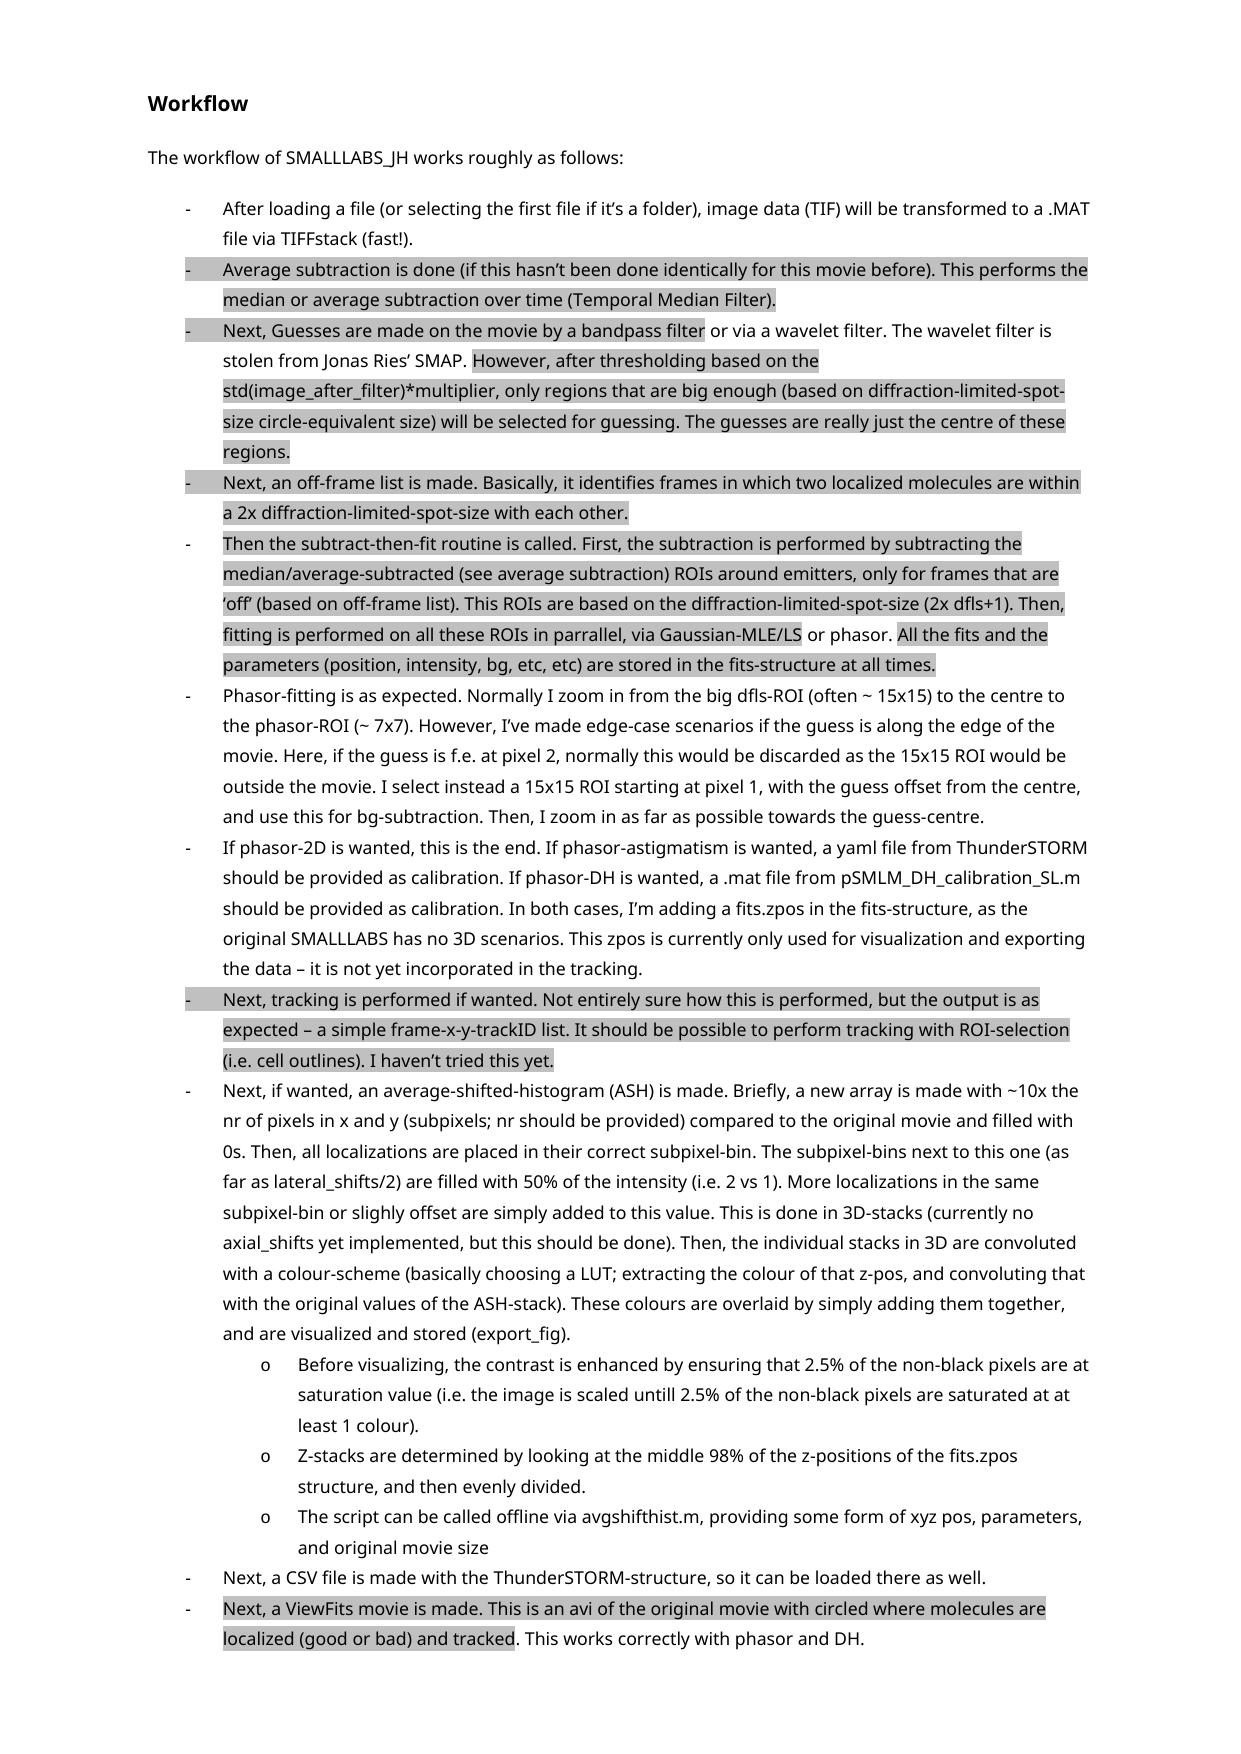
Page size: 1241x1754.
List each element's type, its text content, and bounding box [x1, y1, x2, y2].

list After loading a file (or selecting the first file if it’s a folder), image data (TIF) will be transformed to a .MAT file via TIFFstack (fast!). [185, 196, 1093, 251]
text Workflow [148, 89, 1093, 117]
list Phasor-fitting is as expected. Normally I zoom in from the big dfls-ROI (often ~ 15x15) to the centre to the phasor-ROI (~ 7x7). However, I’ve made edge-case scenarios if the guess is along the edge of the movie. Here, if the guess is f.e. at pixel 2, normally this would be discarded as the 15x15 ROI would be outside the movie. I select instead a 15x15 ROI starting at pixel 1, with the guess offset from the centre, and use this for bg-subtraction. Then, I zoom in as far as possible towards the guess-centre. [185, 683, 1093, 829]
list Next, tracking is performed if wanted. Not entirely sure how this is performed, but the output is as expected – a simple frame-x-y-trackID list. It should be possible to perform tracking with ROI-selection (i.e. cell outlines). I haven’t tried this yet. [185, 987, 1093, 1072]
list Before visualizing, the contrast is enhanced by ensuring that 2.5% of the non-black pixels are at saturation value (i.e. the image is scaled untill 2.5% of the non-black pixels are saturated at at least 1 colour). [260, 1352, 1093, 1437]
list The script can be called offline via avgshifthist.m, providing some form of xyz pos, parameters, and original movie size [260, 1504, 1093, 1559]
list Next, if wanted, an average-shifted-histogram (ASH) is made. Briefly, a new array is made with ~10x the nr of pixels in x and y (subpixels; nr should be provided) compared to the original movie and filled with 0s. Then, all localizations are placed in their correct subpixel-bin. The subpixel-bins next to this one (as far as lateral_shifts/2) are filled with 50% of the intensity (i.e. 2 vs 1). More localizations in the same subpixel-bin or slighly offset are simply added to this value. This is done in 3D-stacks (currently no axial_shifts yet implemented, but this should be done). Then, the individual stacks in 3D are convoluted with a colour-scheme (basically choosing a LUT; extracting the colour of that z-pos, and convoluting that with the original values of the ASH-stack). These colours are overlaid by simply adding them together, and are visualized and stored (export_fig). [185, 1078, 1093, 1346]
list Next, Guesses are made on the movie by a bandpass filter or via a wavelet filter. The wavelet filter is stolen from Jonas Ries’ SMAP. However, after thresholding based on the std(image_after_filter)*multiplier, only regions that are big enough (based on diffraction-limited-spot-size circle-equivalent size) will be selected for guessing. The guesses are really just the centre of these regions. [185, 318, 1093, 464]
list Z-stacks are determined by looking at the middle 98% of the z-positions of the fits.zpos structure, and then evenly divided. [260, 1444, 1093, 1498]
text The workflow of SMALLLABS_JH works roughly as follows: [148, 145, 1093, 169]
list Average subtraction is done (if this hasn’t been done identically for this movie before). This performs the median or average subtraction over time (Temporal Median Filter). [185, 257, 1093, 312]
list Next, a ViewFits movie is made. This is an avi of the original movie with circled where molecules are localized (good or bad) and tracked. This works correctly with phasor and DH. [185, 1596, 1093, 1651]
list Then the subtract-then-fit routine is called. First, the subtraction is performed by subtracting the median/average-subtracted (see average subtraction) ROIs around emitters, only for frames that are ‘off’ (based on off-frame list). This ROIs are based on the diffraction-limited-spot-size (2x dfls+1). Then, fitting is performed on all these ROIs in parrallel, via Gaussian-MLE/LS or phasor. All the fits and the parameters (position, intensity, bg, etc, etc) are stored in the fits-structure at all times. [185, 531, 1093, 677]
list Next, an off-frame list is made. Basically, it identifies frames in which two localized molecules are within a 2x diffraction-limited-spot-size with each other. [185, 470, 1093, 525]
list Next, a CSV file is made with the ThunderSTORM-structure, so it can be loaded there as well. [185, 1566, 1093, 1590]
list If phasor-2D is wanted, this is the end. If phasor-astigmatism is wanted, a yaml file from ThunderSTORM should be provided as calibration. If phasor-DH is wanted, a .mat file from pSMLM_DH_calibration_SL.m should be provided as calibration. In both cases, I’m adding a fits.zpos in the fits-structure, as the original SMALLLABS has no 3D scenarios. This zpos is currently only used for visualization and exporting the data – it is not yet incorporated in the tracking. [185, 835, 1093, 981]
